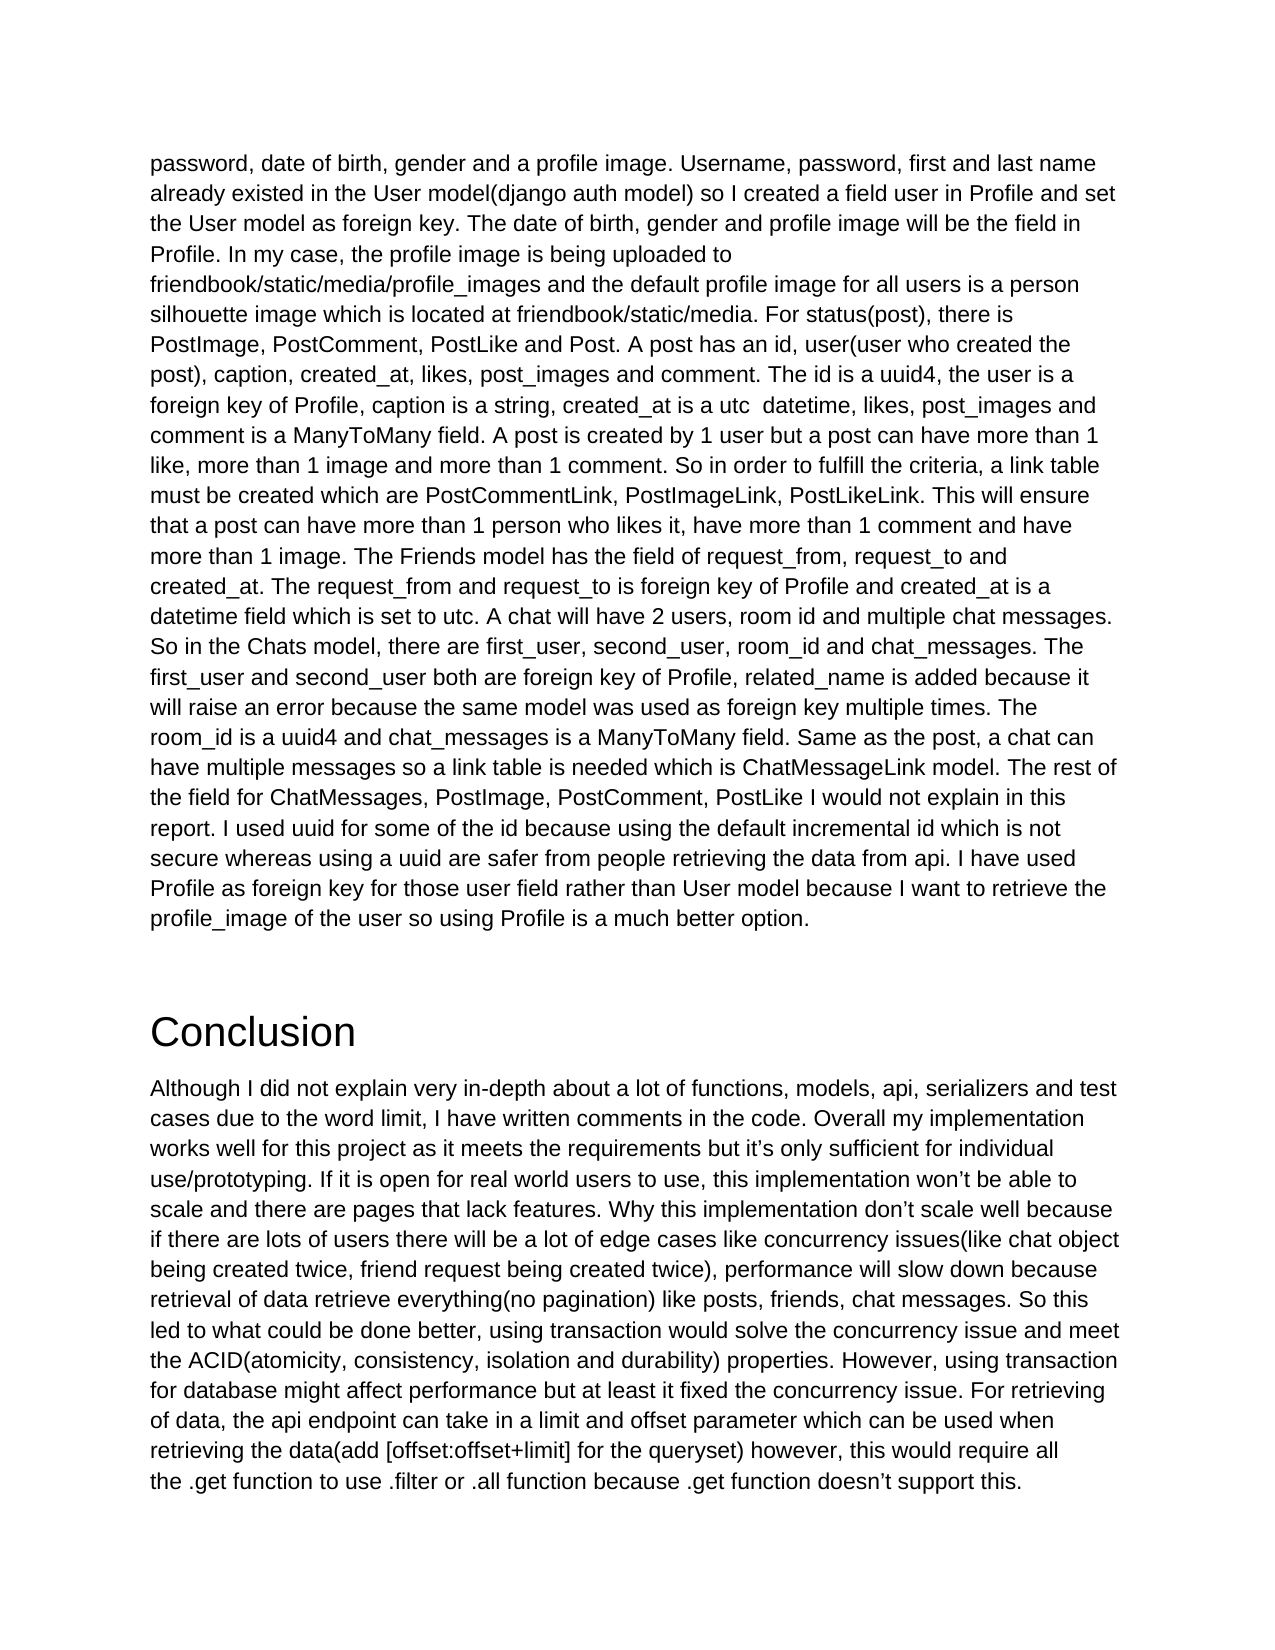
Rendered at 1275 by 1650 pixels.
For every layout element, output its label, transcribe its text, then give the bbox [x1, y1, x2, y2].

subtitle Conclusion [150, 1007, 1125, 1055]
text Although I did not explain very in-depth about a lot of functions, models, api, serializers and test cases due to the word limit, I have written comments in the code. Overall my implementation works well for this project as it meets the requirements but it’s only sufficient for individual use/prototyping. If it is open for real world users to use, this implementation won’t be able to scale and there are pages that lack features. Why this implementation don’t scale well because if there are lots of users there will be a lot of edge cases like concurrency issues(like chat object being created twice, friend request being created twice), performance will slow down because retrieval of data retrieve everything(no pagination) like posts, friends, chat messages. So this led to what could be done better, using transaction would solve the concurrency issue and meet the ACID(atomicity, consistency, isolation and durability) properties. However, using transaction for database might affect performance but at least it fixed the concurrency issue. For retrieving of data, the api endpoint can take in a limit and offset parameter which can be used when retrieving the data(add [offset:offset+limit] for the queryset) however, this would require all the .get function to use .filter or .all function because .get function doesn’t support this. [150, 1075, 1125, 1494]
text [150, 150, 1125, 932]
